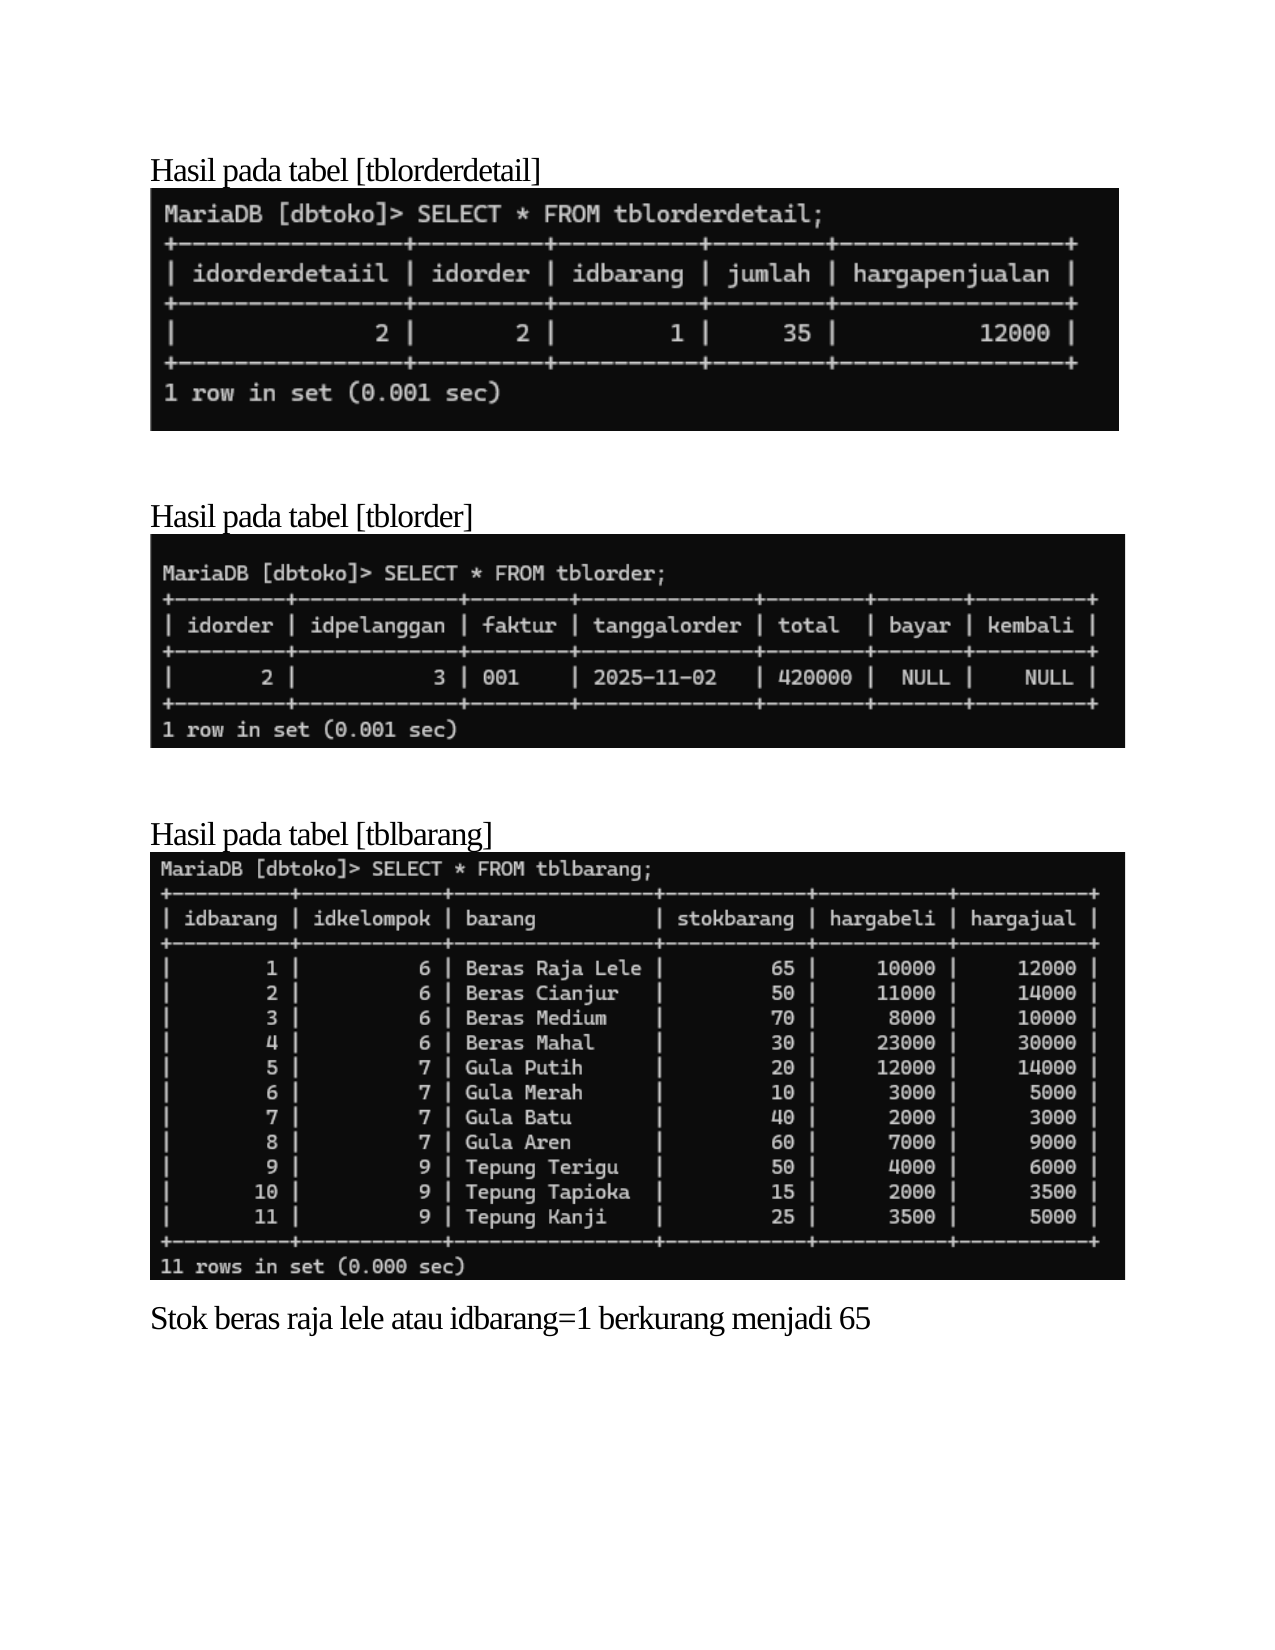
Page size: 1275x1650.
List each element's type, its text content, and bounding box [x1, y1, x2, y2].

title Hasil pada tabel [tblorder] [150, 496, 1125, 534]
picture [150, 534, 1125, 748]
title Stok beras raja lele atau idbarang=1 berkurang menjadi 65 [150, 1298, 1125, 1337]
title Hasil pada tabel [tblorderdetail] [150, 150, 1125, 188]
picture [150, 852, 1125, 1280]
picture [150, 188, 1119, 431]
title Hasil pada tabel [tblbarang] [150, 814, 1125, 852]
